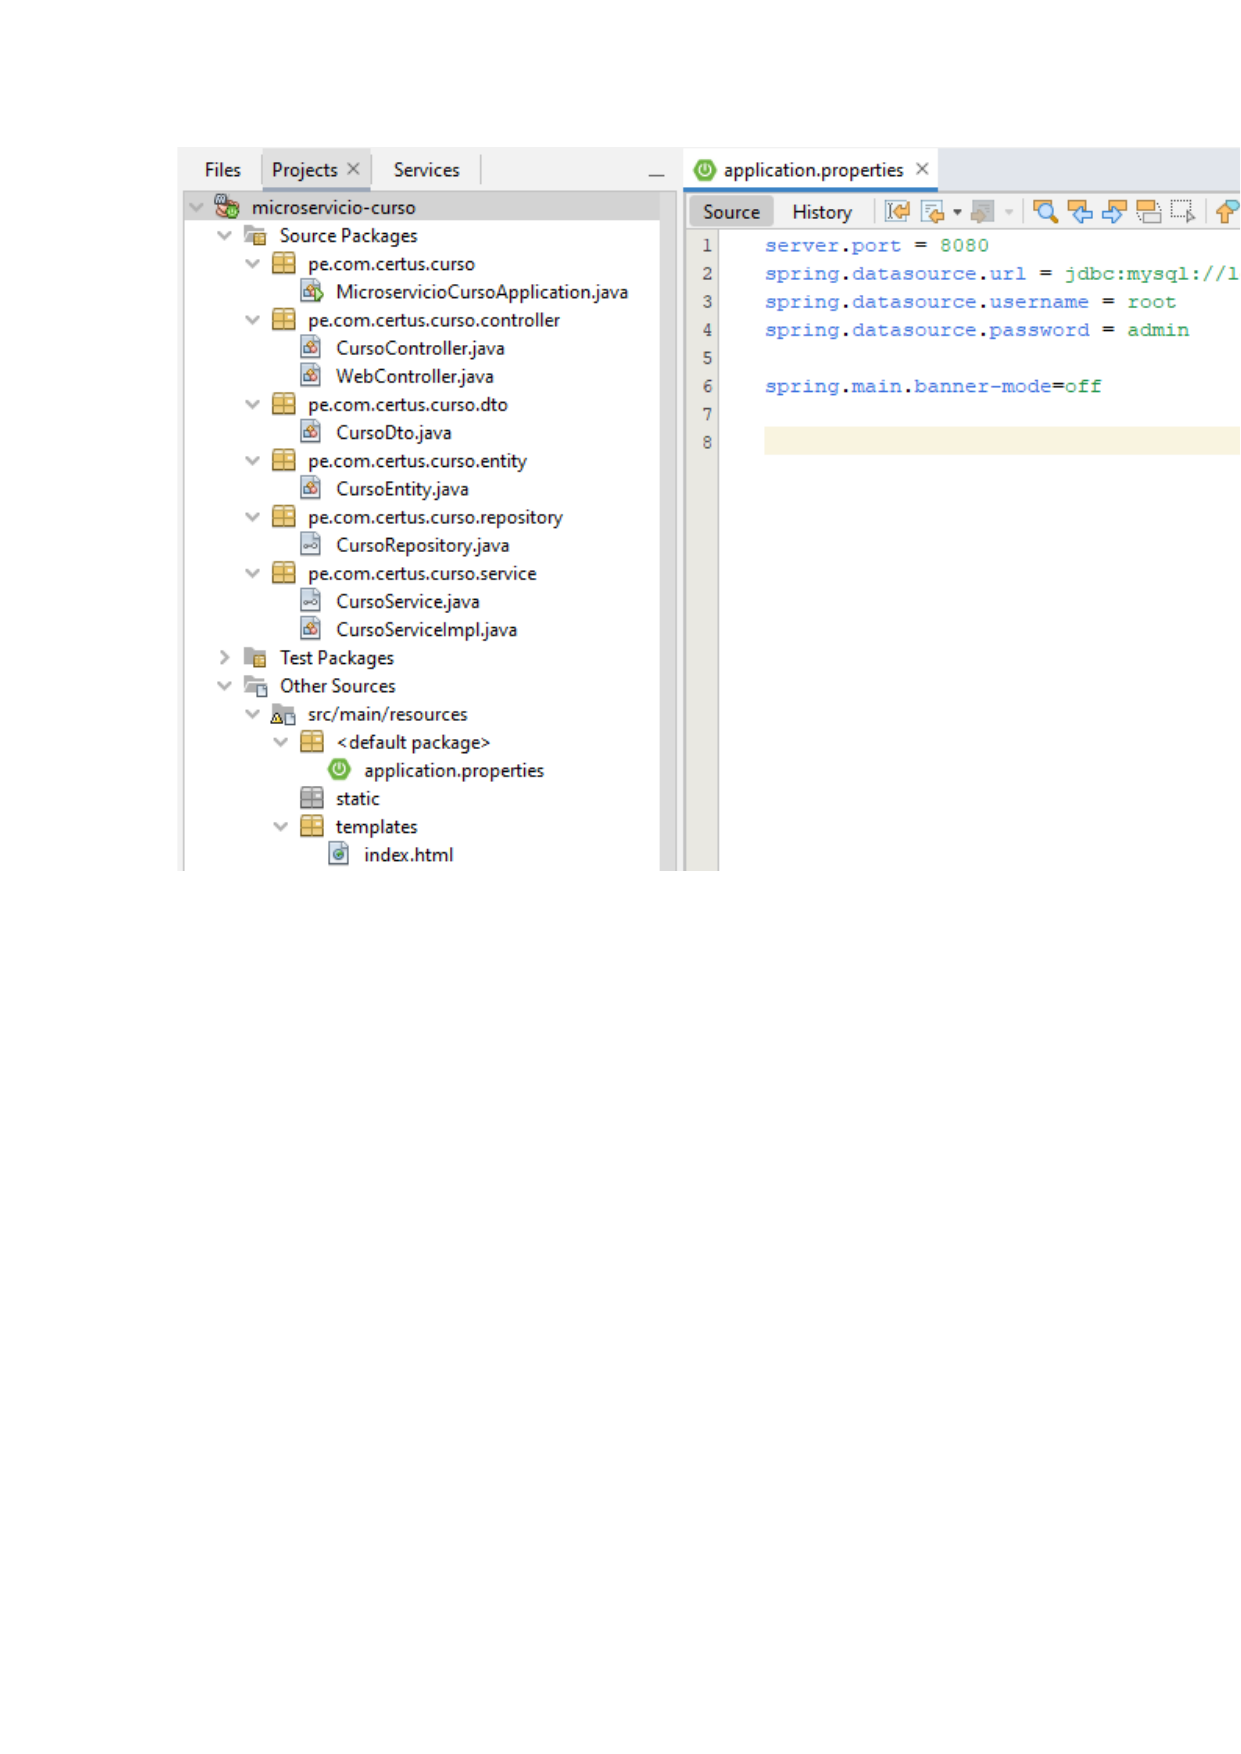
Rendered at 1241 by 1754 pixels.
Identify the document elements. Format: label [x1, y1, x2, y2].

picture [177, 147, 1241, 871]
